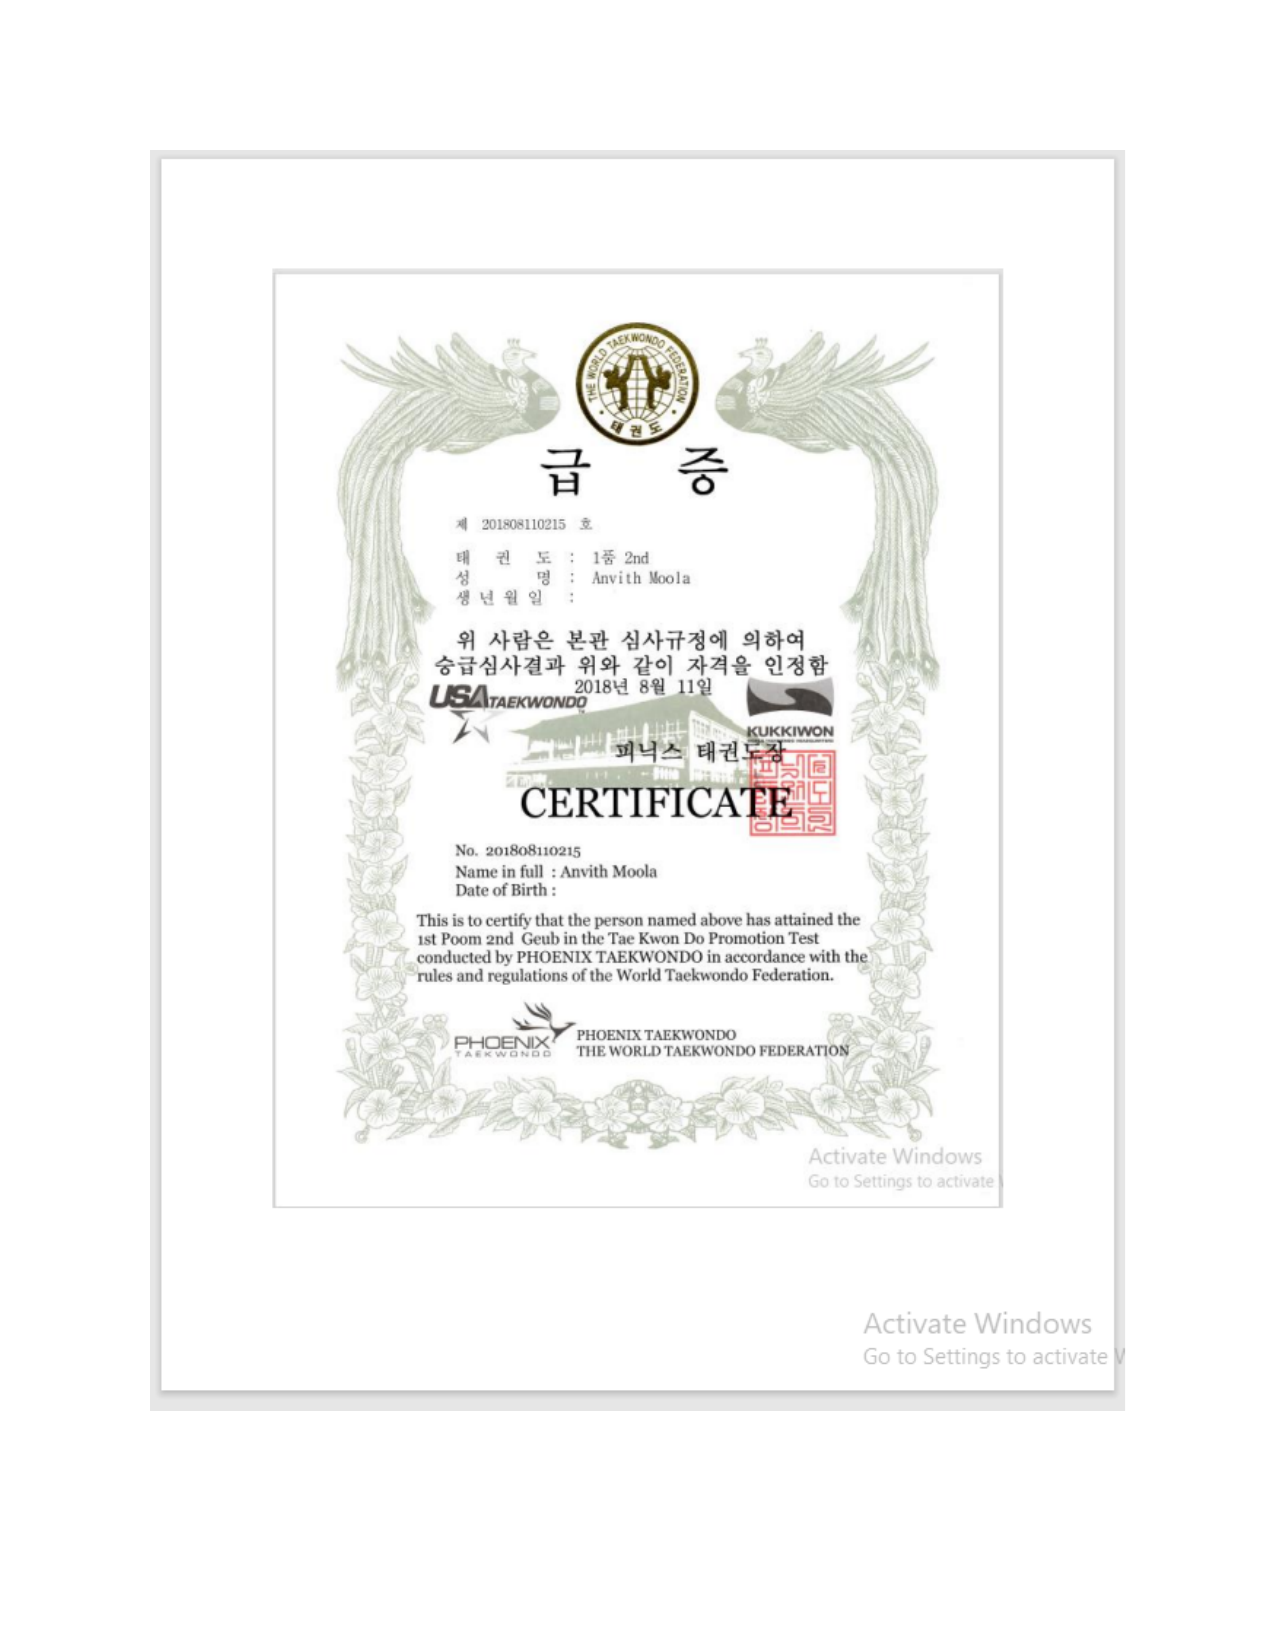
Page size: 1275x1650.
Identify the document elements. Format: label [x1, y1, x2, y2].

picture [150, 150, 1125, 1411]
